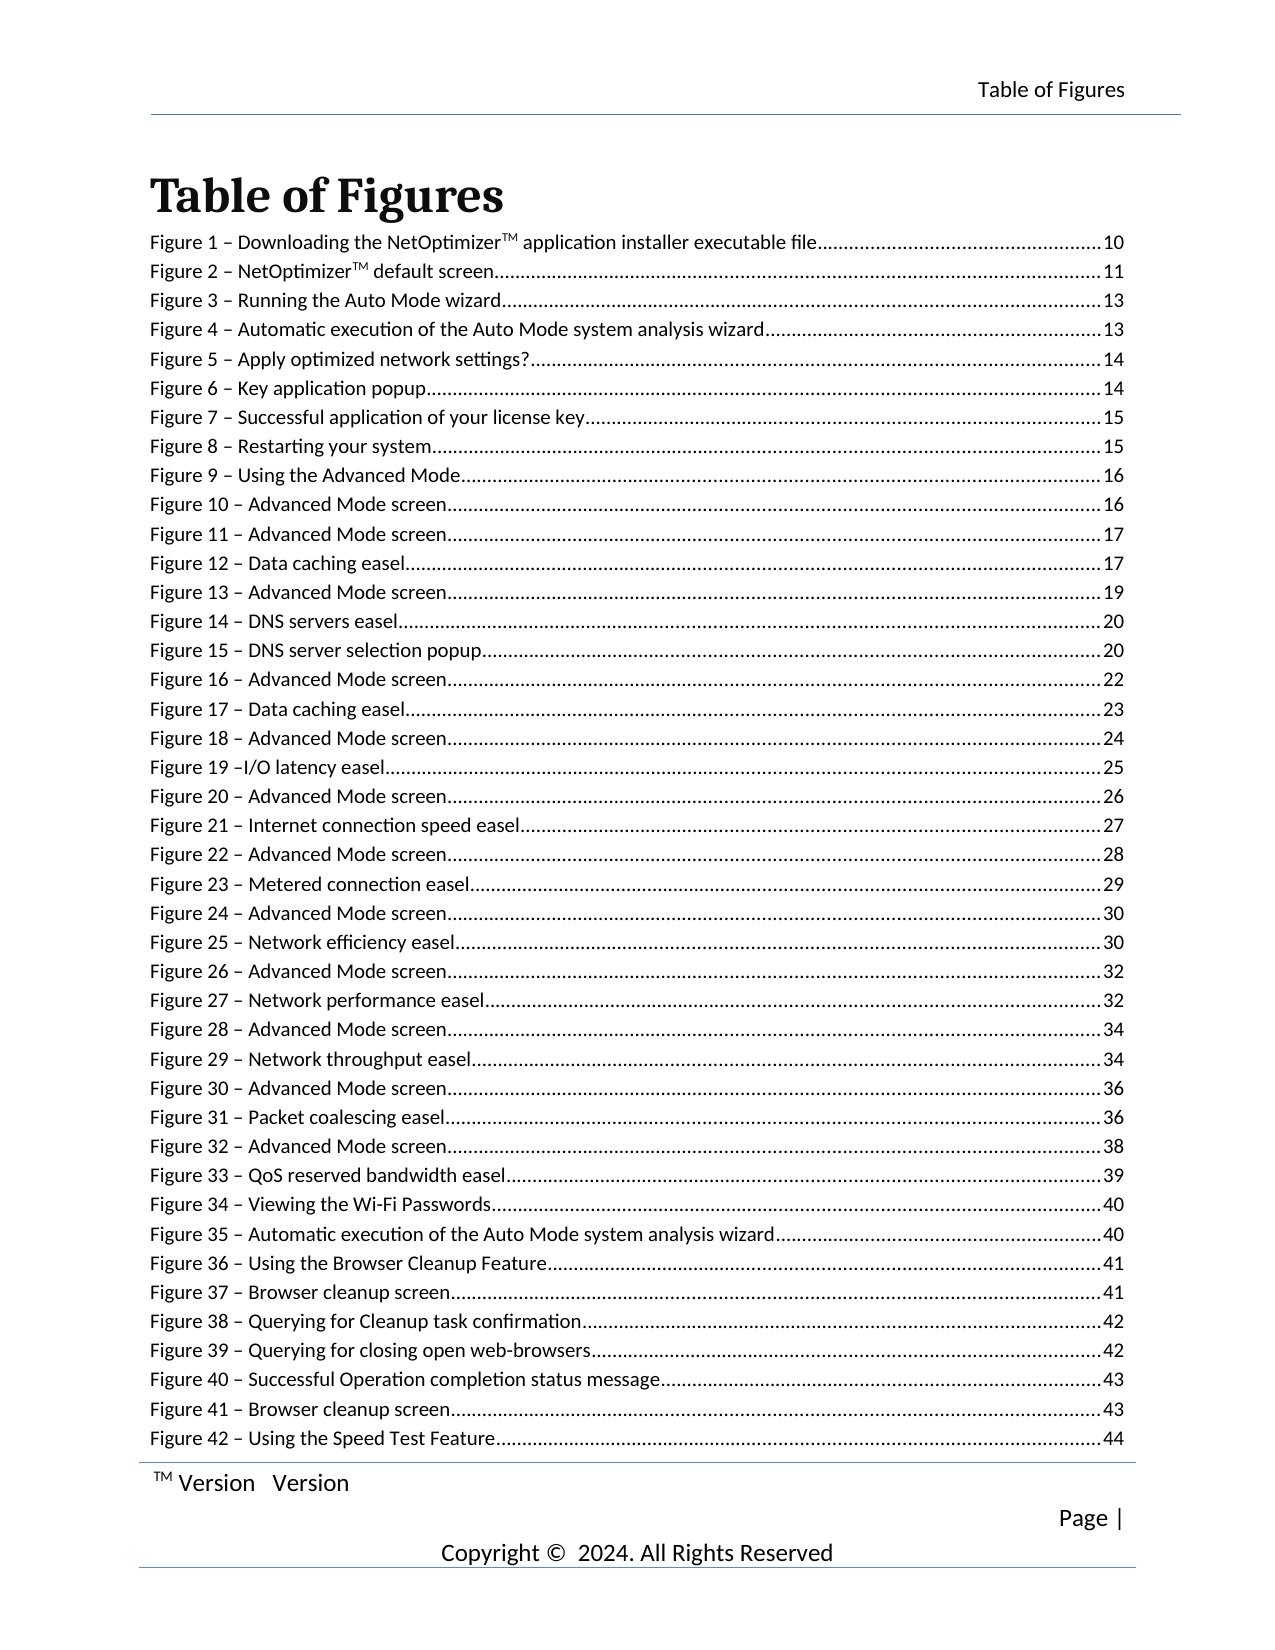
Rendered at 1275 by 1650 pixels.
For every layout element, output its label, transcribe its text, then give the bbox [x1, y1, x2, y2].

text Figure 25 – Network efficiency easel 30 [150, 929, 1125, 954]
text Figure 38 – Querying for Cleanup task confirmation 42 [150, 1308, 1125, 1334]
text Figure 30 – Advanced Mode screen 36 [150, 1075, 1125, 1100]
text Figure 21 – Internet connection speed easel 27 [150, 812, 1125, 838]
text Figure 6 – Key application popup 14 [150, 375, 1125, 400]
text Figure 39 – Querying for closing open web-browsers 42 [150, 1337, 1125, 1363]
text Figure 26 – Advanced Mode screen 32 [150, 958, 1125, 984]
text Figure 18 – Advanced Mode screen 24 [150, 725, 1125, 750]
text Figure 19 –I/O latency easel 25 [150, 754, 1125, 779]
text Figure 29 – Network throughput easel 34 [150, 1046, 1125, 1071]
text Figure 13 – Advanced Mode screen 19 [150, 579, 1125, 604]
text Figure 42 – Using the Speed Test Feature 44 [150, 1425, 1125, 1450]
text Figure 32 – Advanced Mode screen 38 [150, 1133, 1125, 1159]
text Figure 14 – DNS servers easel 20 [150, 608, 1125, 634]
text Figure 10 – Advanced Mode screen 16 [150, 492, 1125, 517]
text Figure 35 – Automatic execution of the Auto Mode system analysis wizard 40 [150, 1221, 1125, 1246]
text Figure 36 – Using the Browser Cleanup Feature 41 [150, 1250, 1125, 1275]
text Figure 4 – Automatic execution of the Auto Mode system analysis wizard 13 [150, 317, 1125, 342]
text Figure 33 – QoS reserved bandwidth easel 39 [150, 1162, 1125, 1188]
text Figure 41 – Browser cleanup screen 43 [150, 1396, 1125, 1421]
text Figure 34 – Viewing the Wi-Fi Passwords 40 [150, 1192, 1125, 1217]
text Figure 24 – Advanced Mode screen 30 [150, 900, 1125, 925]
text Figure 17 – Data caching easel 23 [150, 696, 1125, 721]
text Figure 5 – Apply optimized network settings? 14 [150, 346, 1125, 371]
text Figure 8 – Restarting your system 15 [150, 433, 1125, 459]
text Figure 3 – Running the Auto Mode wizard 13 [150, 287, 1125, 313]
text Table of Figures [150, 167, 1125, 225]
text Figure 22 – Advanced Mode screen 28 [150, 842, 1125, 867]
text Figure 23 – Metered connection easel 29 [150, 871, 1125, 896]
text Figure 12 – Data caching easel 17 [150, 550, 1125, 575]
text Figure 1 – Downloading the NetOptimizerTM application installer executable file 10 [150, 229, 1125, 254]
text Figure 20 – Advanced Mode screen 26 [150, 783, 1125, 809]
text Figure 9 – Using the Advanced Mode 16 [150, 462, 1125, 488]
text Figure 16 – Advanced Mode screen 22 [150, 667, 1125, 692]
text Figure 28 – Advanced Mode screen 34 [150, 1017, 1125, 1042]
text Figure 7 – Successful application of your license key 15 [150, 404, 1125, 429]
text Figure 11 – Advanced Mode screen 17 [150, 521, 1125, 546]
text Figure 27 – Network performance easel 32 [150, 987, 1125, 1013]
text Figure 15 – DNS server selection popup 20 [150, 637, 1125, 663]
text Figure 31 – Packet coalescing easel 36 [150, 1104, 1125, 1129]
text Figure 37 – Browser cleanup screen 41 [150, 1279, 1125, 1304]
text Figure 40 – Successful Operation completion status message 43 [150, 1367, 1125, 1392]
text Figure 2 – NetOptimizerTM default screen 11 [150, 258, 1125, 284]
